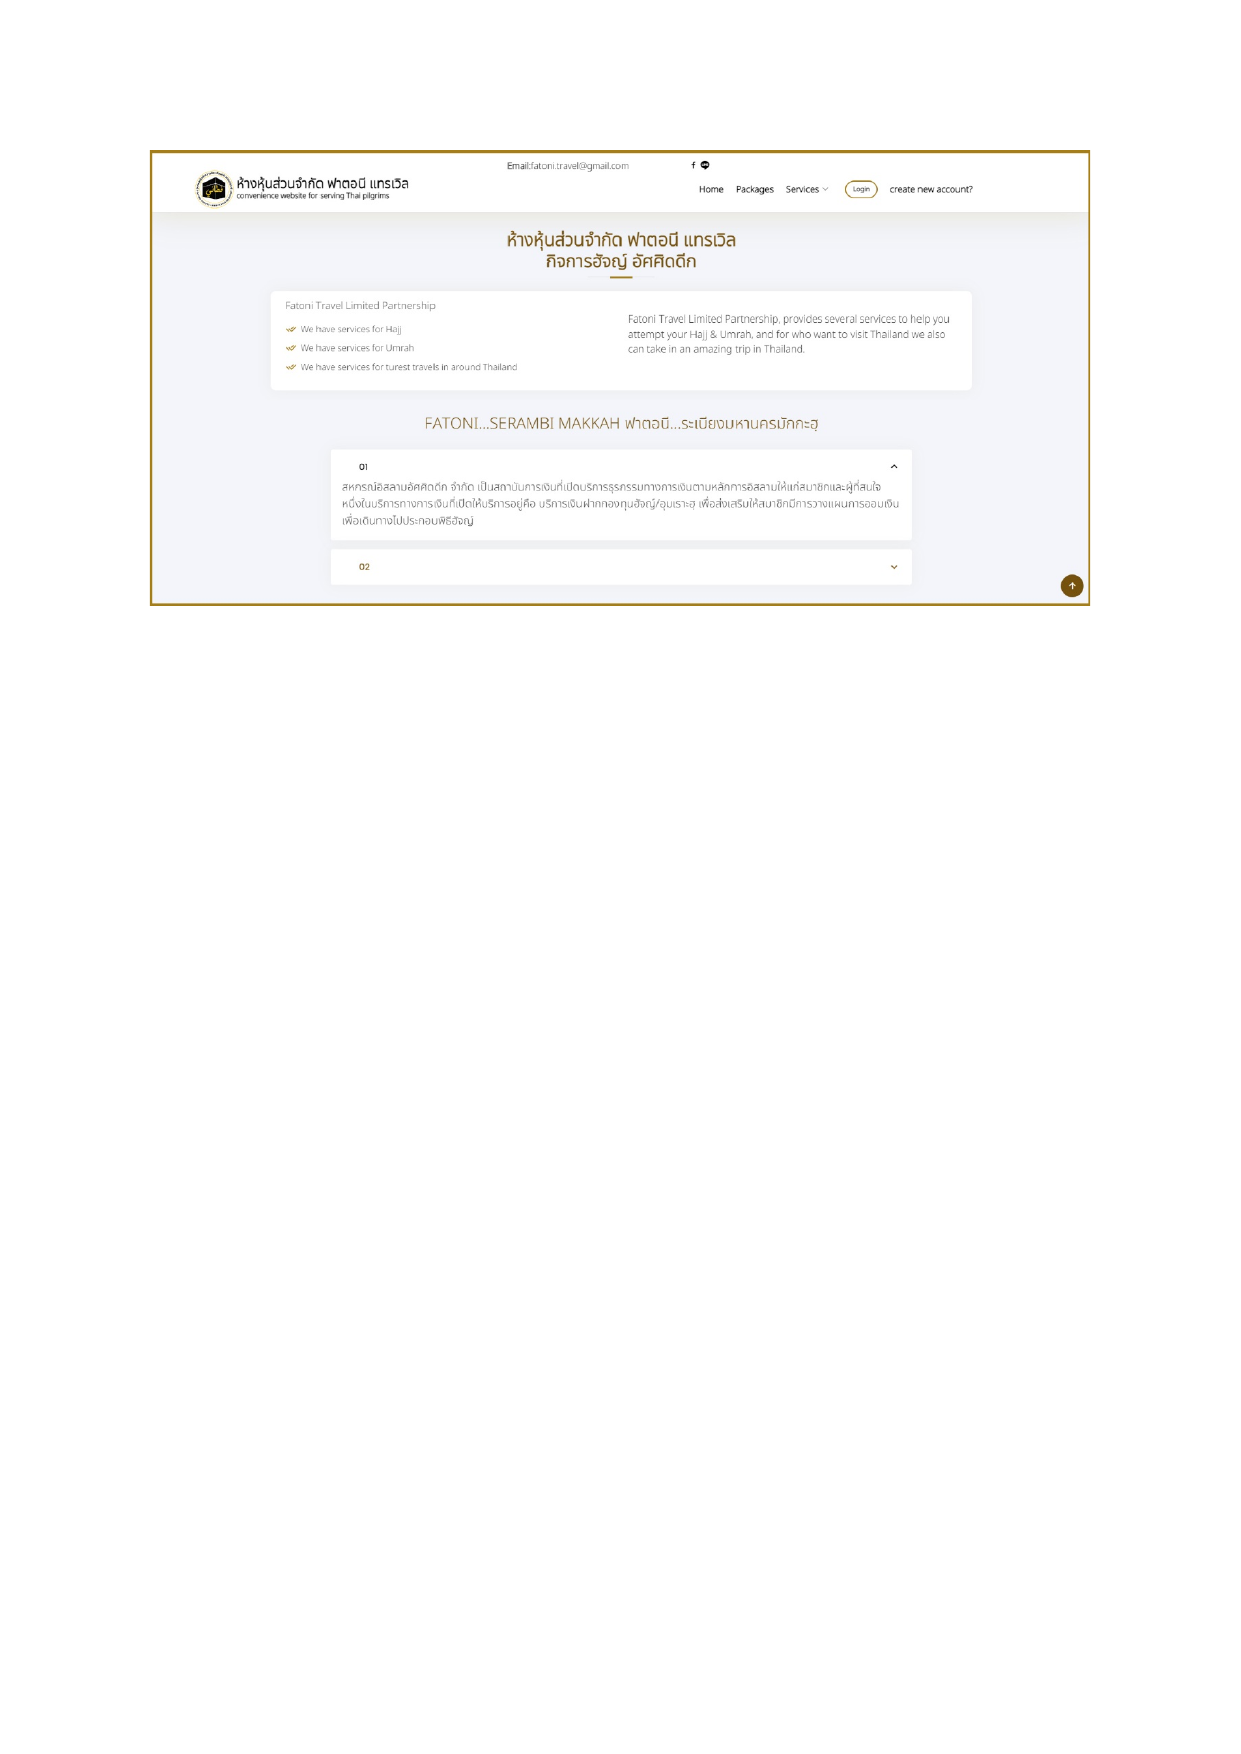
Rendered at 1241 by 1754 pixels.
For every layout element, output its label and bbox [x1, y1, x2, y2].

picture [149, 150, 1091, 606]
